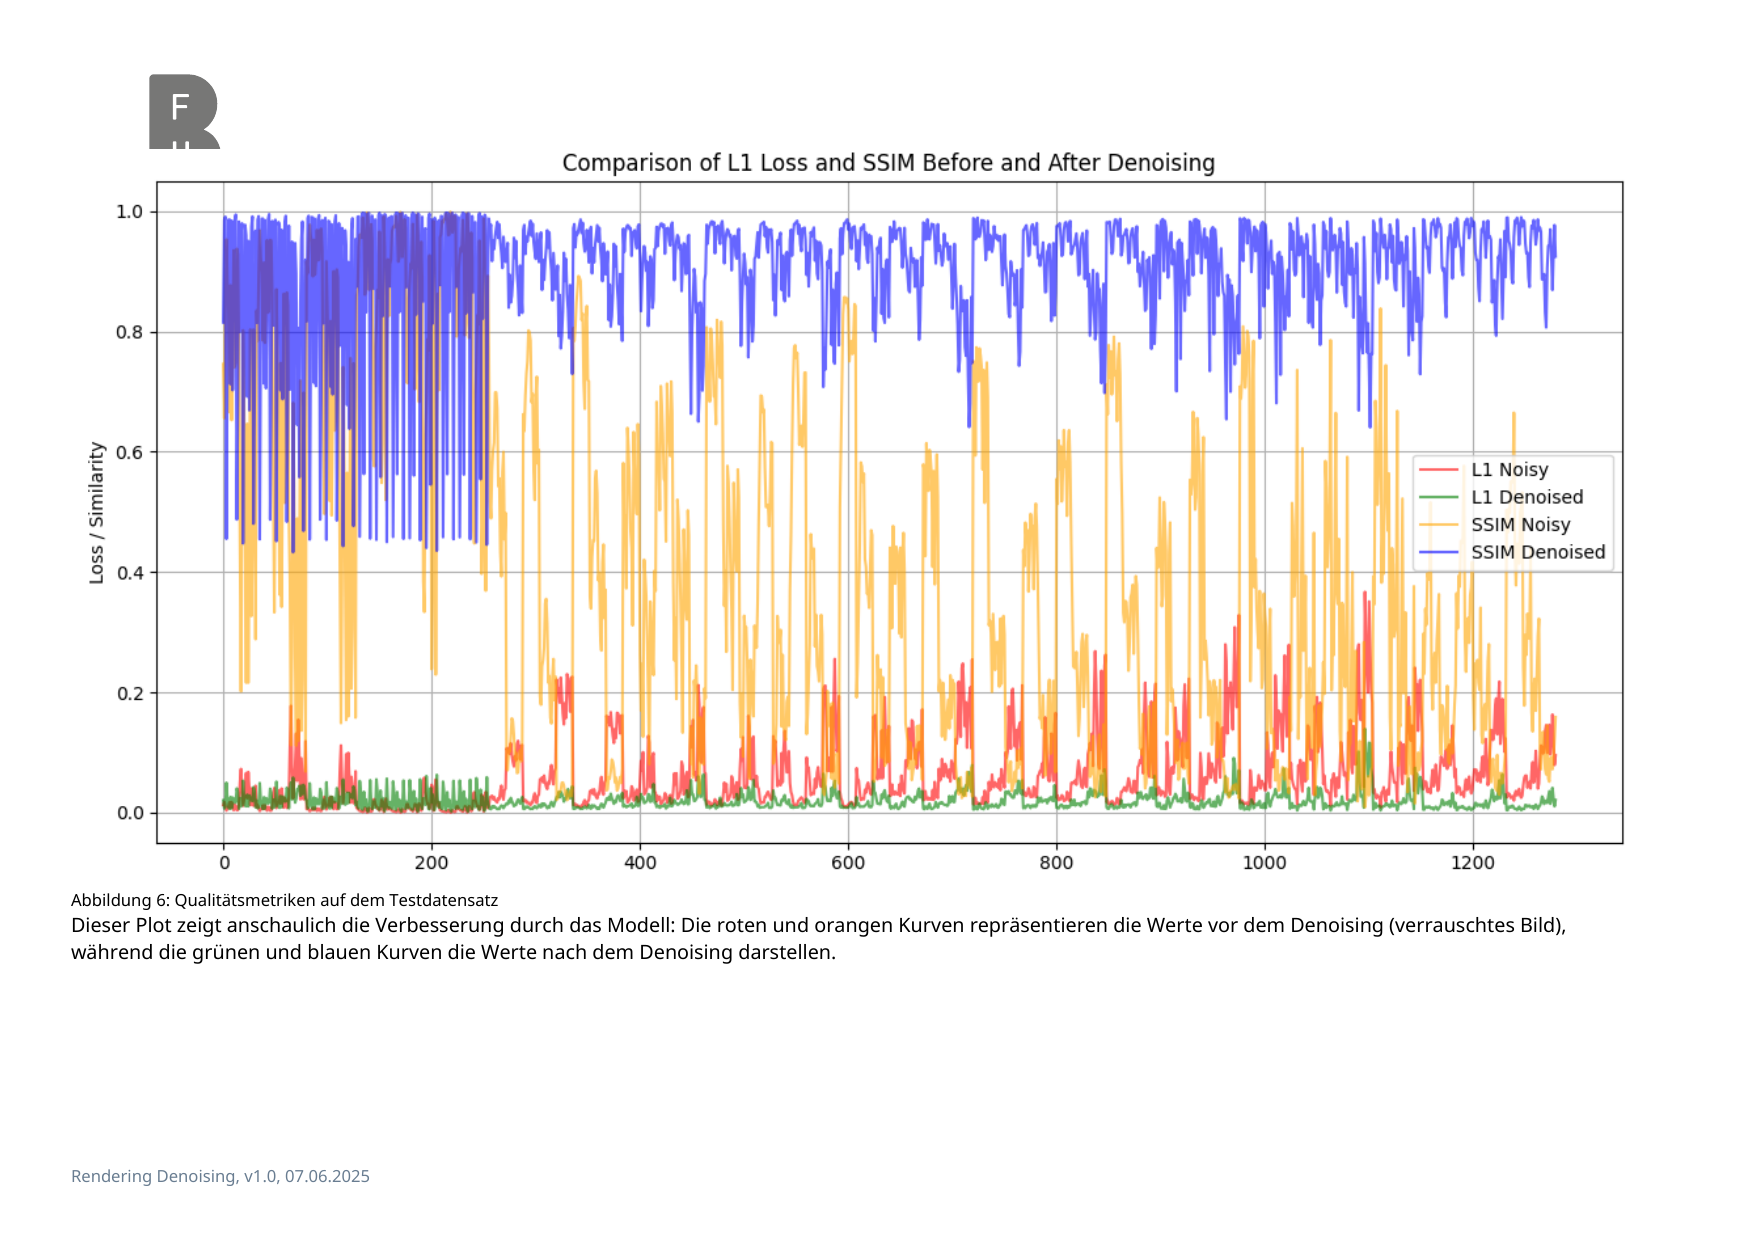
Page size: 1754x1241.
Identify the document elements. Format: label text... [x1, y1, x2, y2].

picture [70, 149, 1642, 873]
text Dieser Plot zeigt anschaulich die Verbesserung durch das Modell: Die roten und orangen Kurven repräsentieren die Werte vor dem Denoising (verrauschtes Bild), während die grünen und blauen Kurven die Werte nach dem Denoising darstellen. [71, 911, 1571, 965]
